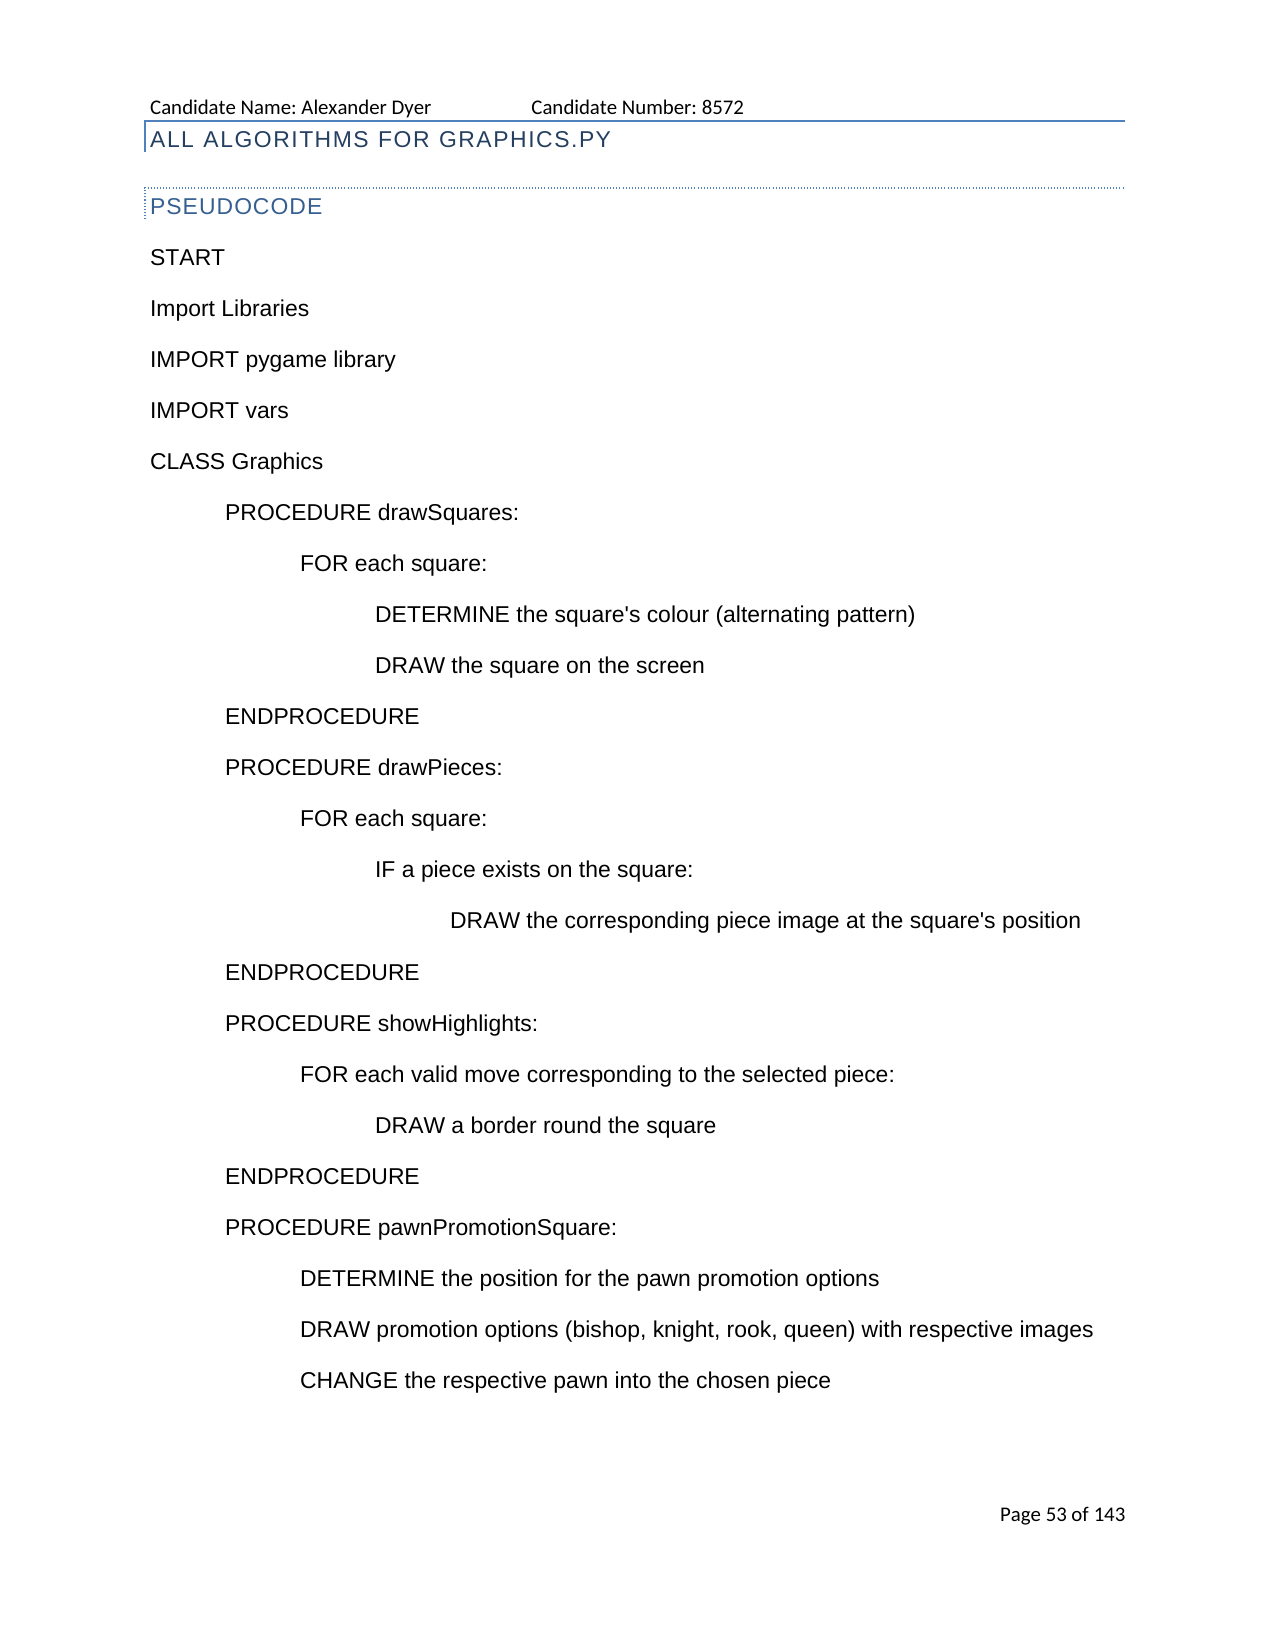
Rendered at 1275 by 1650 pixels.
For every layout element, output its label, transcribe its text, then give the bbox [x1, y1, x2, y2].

text DRAW a border round the square [150, 1112, 1125, 1138]
text CHANGE the respective pawn into the chosen piece [150, 1367, 1125, 1393]
subtitle Pseudocode [144, 187, 1125, 219]
text ENDPROCEDURE [150, 1163, 1125, 1189]
text FOR each valid move corresponding to the selected piece: [150, 1061, 1125, 1087]
text IMPORT vars [150, 397, 1125, 423]
text CLASS Graphics [150, 448, 1125, 474]
text FOR each square: [150, 550, 1125, 577]
text DETERMINE the position for the pawn promotion options [150, 1265, 1125, 1291]
text PROCEDURE drawSquares: [150, 499, 1125, 526]
text ENDPROCEDURE [150, 958, 1125, 985]
text START [150, 244, 1125, 270]
text PROCEDURE drawPieces: [150, 754, 1125, 781]
text ENDPROCEDURE [150, 703, 1125, 730]
text FOR each square: [150, 805, 1125, 832]
text DRAW promotion options (bishop, knight, rook, queen) with respective images [150, 1316, 1125, 1342]
subtitle All Algorithms for Graphics.py [146, 122, 1125, 152]
text PROCEDURE showHighlights: [150, 1009, 1125, 1036]
text DETERMINE the square's colour (alternating pattern) [150, 601, 1125, 628]
text DRAW the corresponding piece image at the square's position [150, 907, 1125, 934]
text DRAW the square on the screen [150, 652, 1125, 679]
text Import Libraries [150, 295, 1125, 321]
text IF a piece exists on the square: [150, 856, 1125, 883]
text IMPORT pygame library [150, 346, 1125, 372]
text PROCEDURE pawnPromotionSquare: [150, 1214, 1125, 1240]
